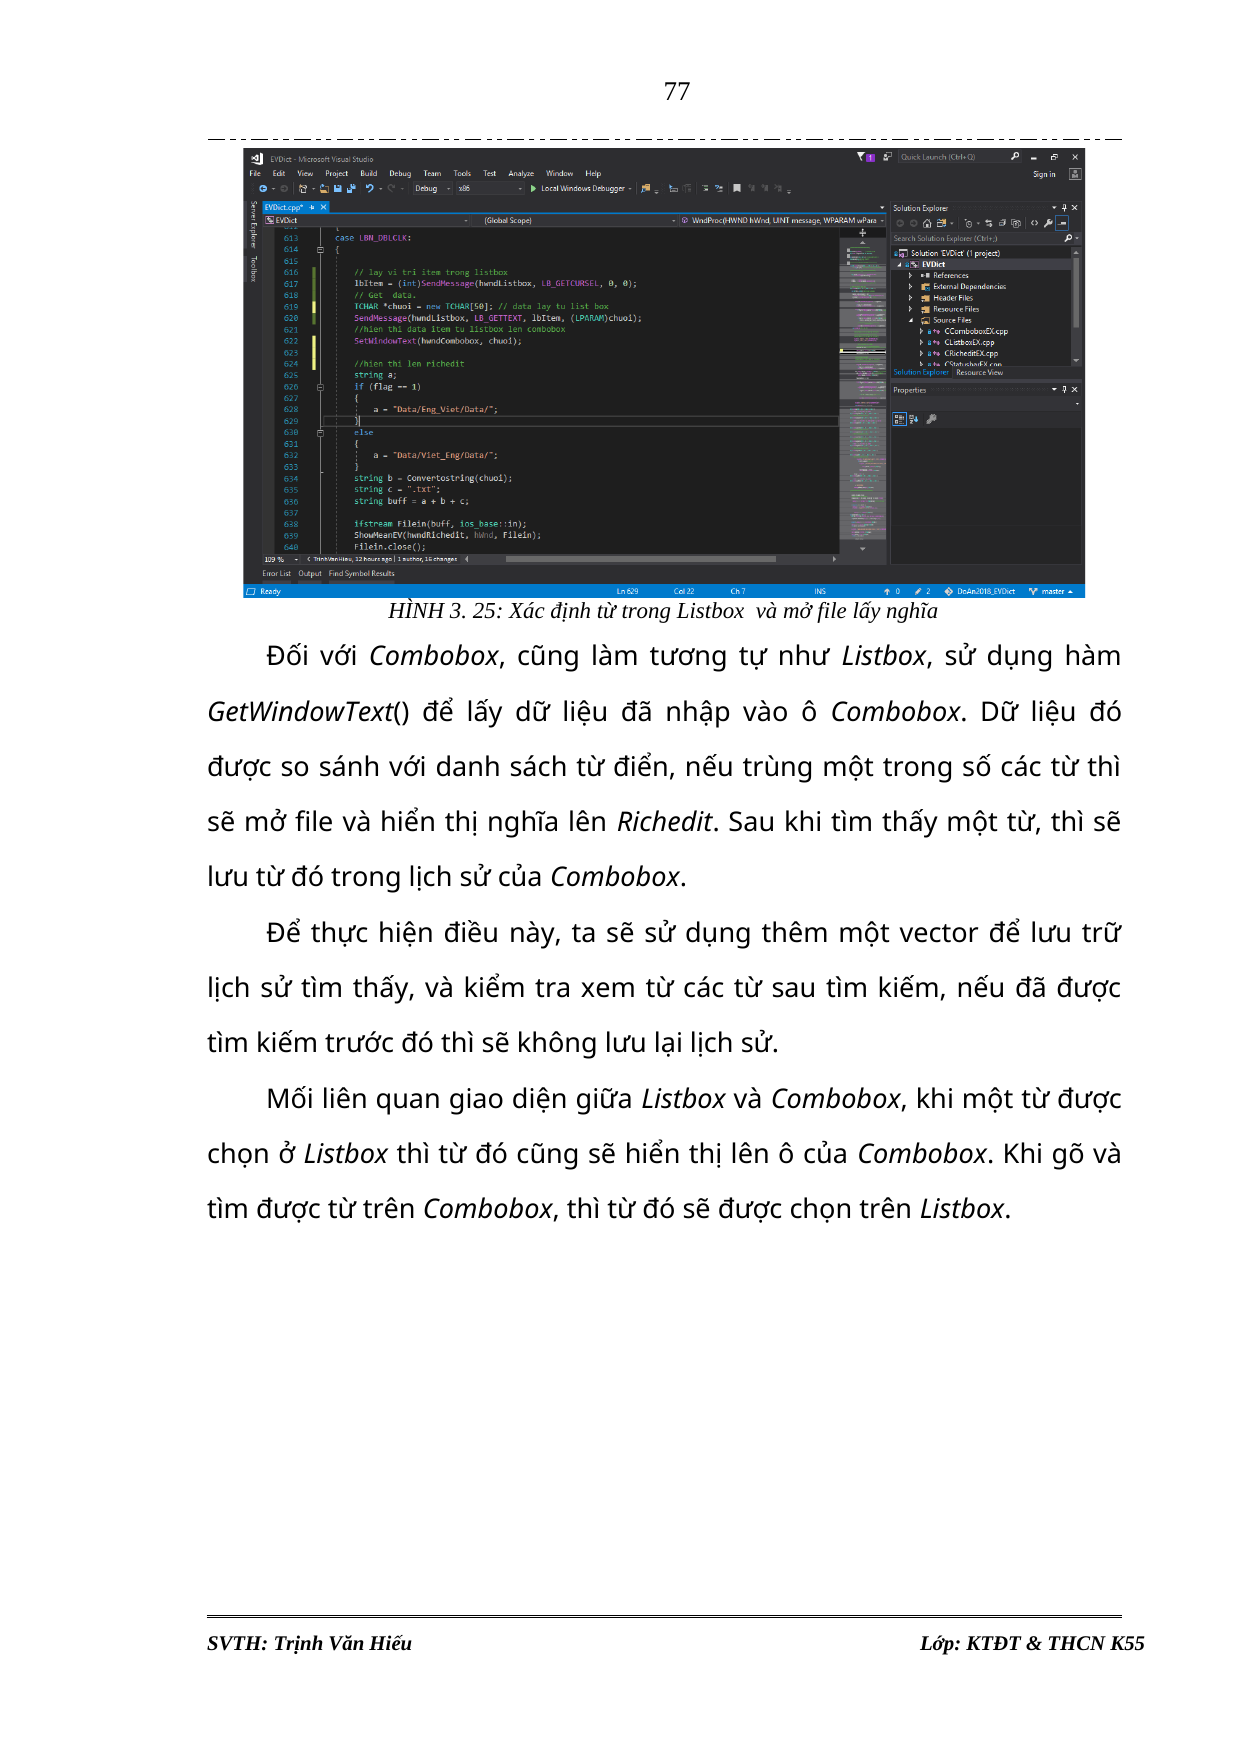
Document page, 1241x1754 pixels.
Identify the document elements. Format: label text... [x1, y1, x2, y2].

list Đối với Combobox, cũng làm tương tự như Listbox, sử dụng hàm GetWindowText() để lấy dữ liệu đã nhập vào ô Combobox. Dữ liệu đó được so sánh với danh sách từ điển, nếu trùng một trong số các từ thì sẽ mở file và hiển thị nghĩa lên Richedit. Sau khi tìm thấy một từ, thì sẽ lưu từ đó trong lịch sử của Combobox. [207, 637, 1122, 895]
list Để thực hiện điều này, ta sẽ sử dụng thêm một vector để lưu trữ lịch sử tìm thấy, và kiểm tra xem từ các từ sau tìm kiếm, nếu đã được tìm kiếm trước đó thì sẽ không lưu lại lịch sử. [207, 913, 1122, 1061]
list Mối liên quan giao diện giữa Listbox và Combobox, khi một từ được chọn ở Listbox thì từ đó cũng sẽ hiển thị lên ô của Combobox. Khi gõ và tìm được từ trên Combobox, thì từ đó sẽ được chọn trên Listbox. [207, 1079, 1122, 1227]
picture [243, 148, 1086, 598]
